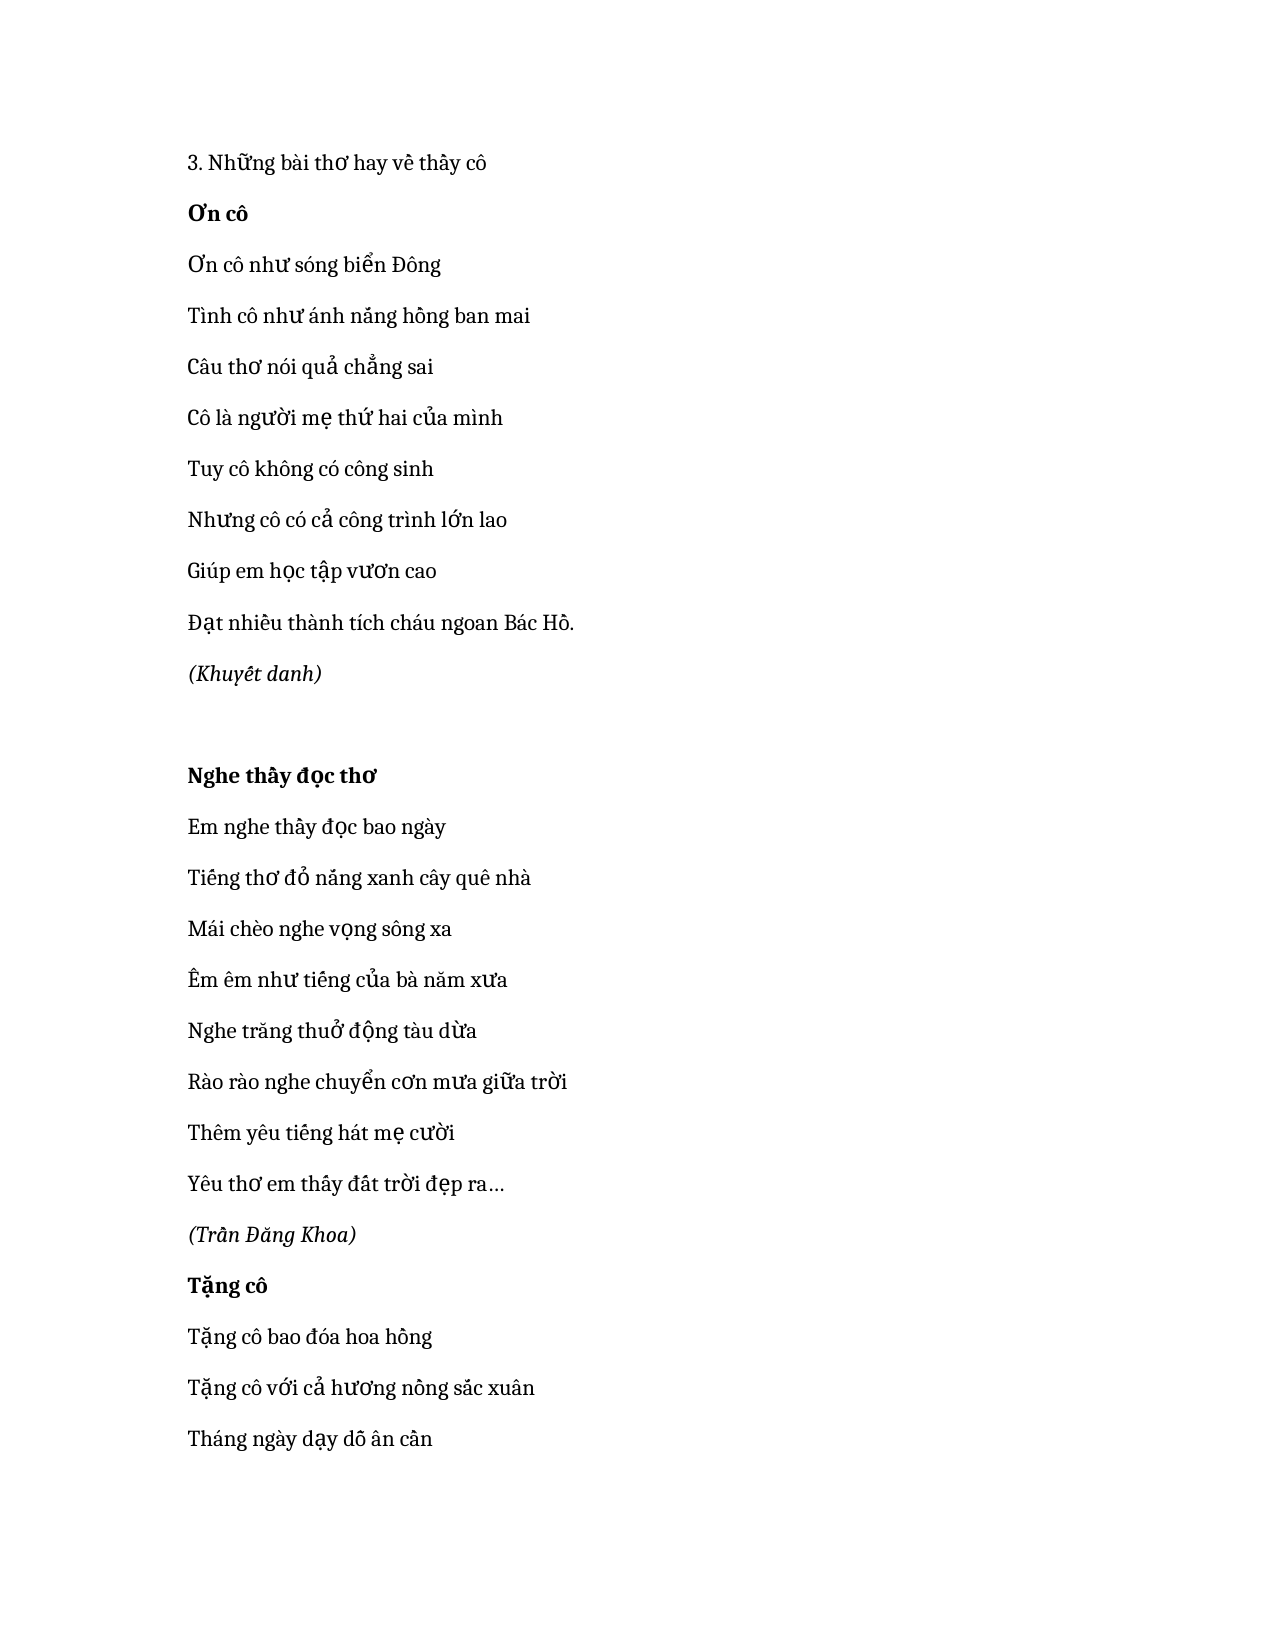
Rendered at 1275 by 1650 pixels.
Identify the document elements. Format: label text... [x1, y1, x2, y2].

text Tặng cô [187, 1273, 1087, 1299]
text Câu thơ nói quả chẳng sai [187, 354, 1087, 381]
text Tặng cô với cả hương nồng sắc xuân [187, 1375, 1087, 1401]
text Nghe trăng thuở động tàu dừa [187, 1018, 1087, 1044]
text 3. Những bài thơ hay về thầy cô [187, 150, 1087, 176]
text Tặng cô bao đóa hoa hồng [187, 1324, 1087, 1350]
text Đạt nhiều thành tích cháu ngoan Bác Hồ. [187, 609, 1087, 636]
text Em nghe thầy đọc bao ngày [187, 813, 1087, 840]
text Nhưng cô có cả công trình lớn lao [187, 507, 1087, 534]
text Nghe thầy đọc thơ [187, 762, 1087, 789]
text Mái chèo nghe vọng sông xa [187, 916, 1087, 942]
text Êm êm như tiếng của bà năm xưa [187, 967, 1087, 993]
text (Trần Đăng Khoa) [187, 1222, 1087, 1248]
text Ơn cô [187, 201, 1087, 227]
text Tháng ngày dạy dỗ ân cần [187, 1426, 1087, 1452]
text Cô là người mẹ thứ hai của mình [187, 405, 1087, 432]
text Tiếng thơ đỏ nắng xanh cây quê nhà [187, 864, 1087, 891]
text Rào rào nghe chuyển cơn mưa giữa trời [187, 1069, 1087, 1095]
text Thêm yêu tiếng hát mẹ cười [187, 1120, 1087, 1146]
text Ơn cô như sóng biển Đông [187, 252, 1087, 278]
text Yêu thơ em thấy đất trời đẹp ra… [187, 1171, 1087, 1197]
text Giúp em học tập vươn cao [187, 558, 1087, 585]
text Tuy cô không có công sinh [187, 456, 1087, 483]
text Tình cô như ánh nắng hồng ban mai [187, 303, 1087, 329]
text (Khuyết danh) [187, 660, 1087, 687]
